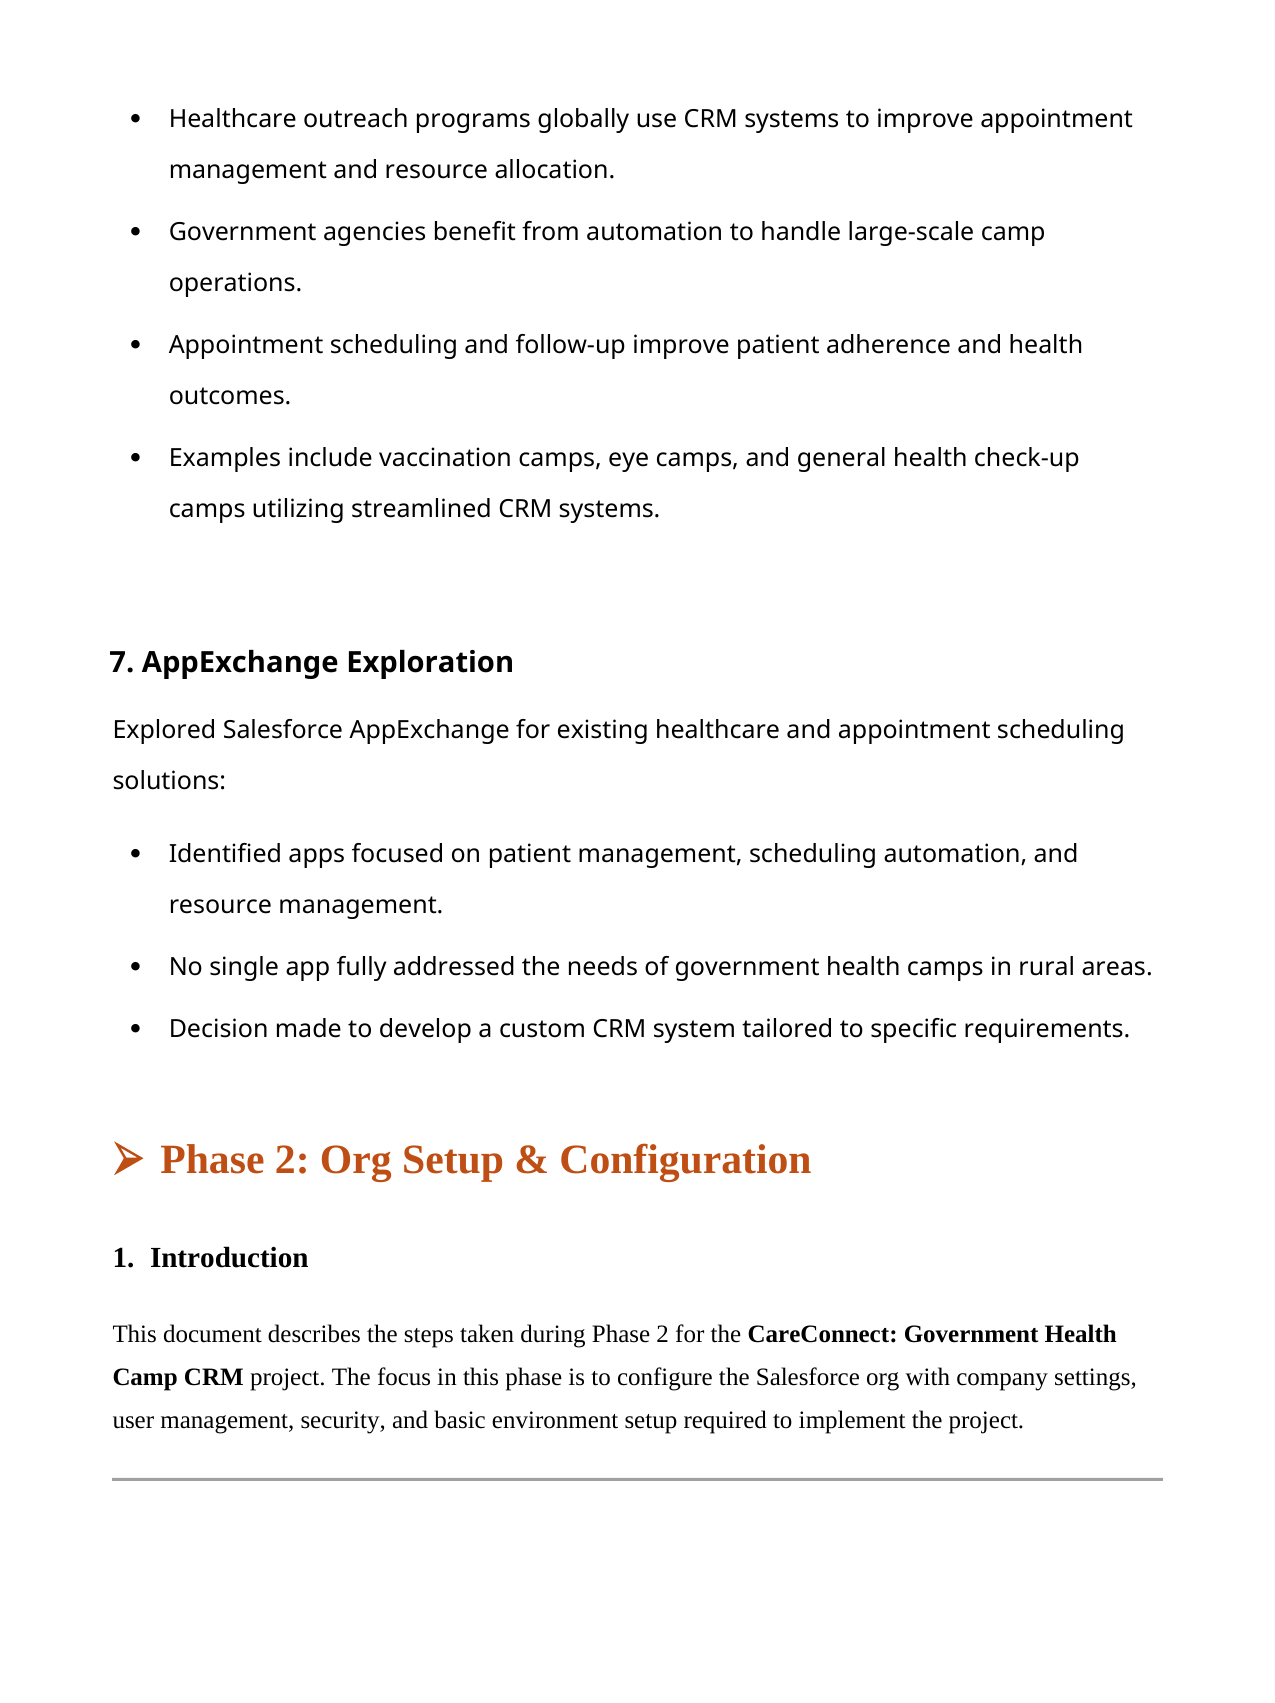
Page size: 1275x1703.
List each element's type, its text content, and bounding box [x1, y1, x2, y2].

list No single app fully addressed the needs of government health camps in rural areas. [131, 948, 1163, 982]
list Appointment scheduling and follow-up improve patient adherence and health outcomes. [131, 326, 1163, 412]
text 7. AppExchange Exploration [109, 641, 1163, 681]
list Government agencies benefit from automation to handle large-scale camp operations. [131, 213, 1163, 298]
text This document describes the steps taken during Phase 2 for the CareConnect: Government Health Camp CRM project. The focus in this phase is to configure the Salesforce org with company settings, user management, security, and basic environment setup required to implement the project. [112, 1319, 1163, 1434]
list Decision made to develop a custom CRM system tailored to specific requirements. [131, 1010, 1163, 1044]
text Explored Salesforce AppExchange for existing healthcare and appointment scheduling solutions: [112, 711, 1163, 796]
list Identified apps focused on patient management, scheduling automation, and resource management. [131, 835, 1163, 920]
list Healthcare outreach programs globally use CRM systems to improve appointment management and resource allocation. [131, 100, 1163, 186]
list Introduction [112, 1240, 1163, 1273]
list Phase 2: Org Setup & Configuration [112, 1134, 1163, 1182]
list Examples include vaccination camps, eye camps, and general health check-up camps utilizing streamlined CRM systems. [131, 439, 1163, 524]
